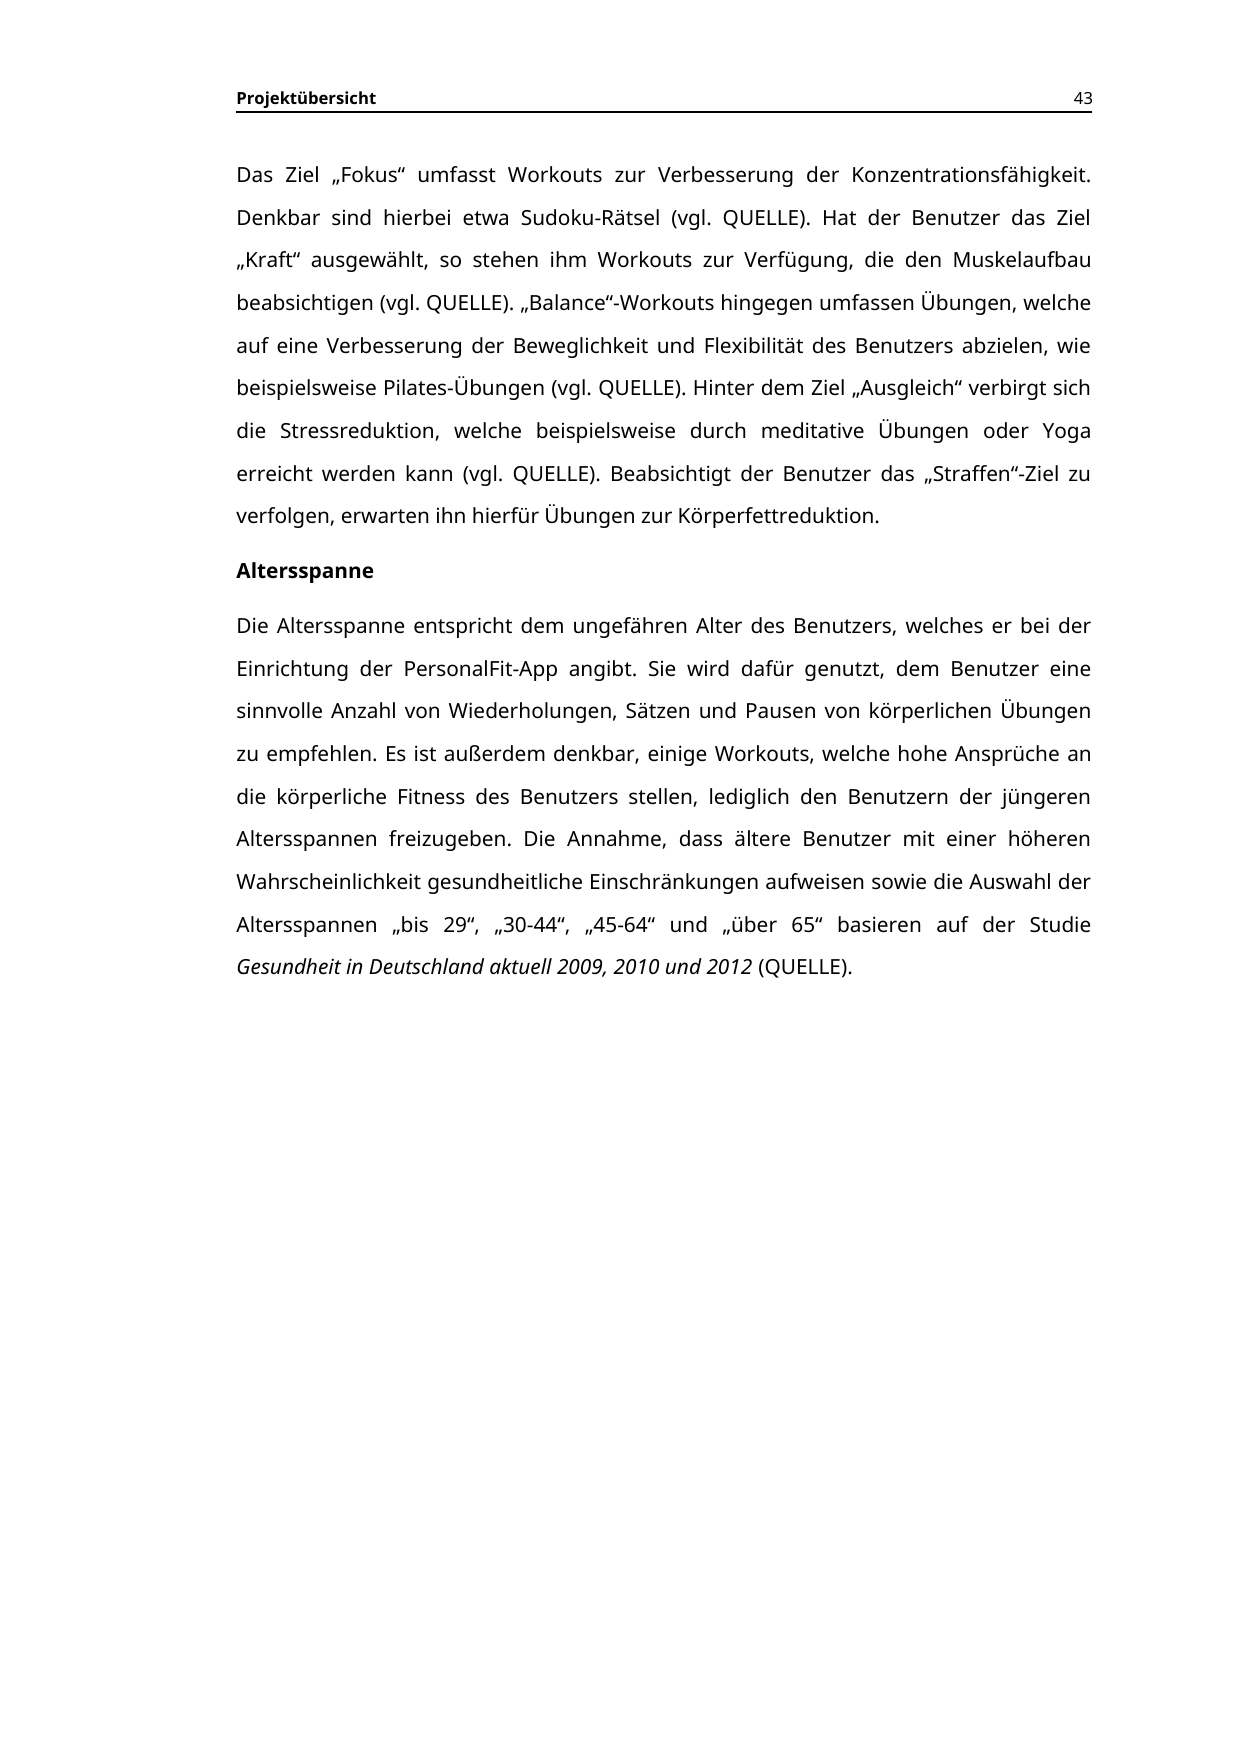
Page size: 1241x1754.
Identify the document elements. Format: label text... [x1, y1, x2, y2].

text Altersspanne [236, 556, 1092, 585]
text Die Altersspanne entspricht dem ungefähren Alter des Benutzers, welches er bei der Einrichtung der PersonalFit-App angibt. Sie wird dafür genutzt, dem Benutzer eine sinnvolle Anzahl von Wiederholungen, Sätzen und Pausen von körperlichen Übungen zu empfehlen. Es ist außerdem denkbar, einige Workouts, welche hohe Ansprüche an die körperliche Fitness des Benutzers stellen, lediglich den Benutzern der jüngeren Altersspannen freizugeben. Die Annahme, dass ältere Benutzer mit einer höheren Wahrscheinlichkeit gesundheitliche Einschränkungen aufweisen sowie die Auswahl der Altersspannen „bis 29“, „30-44“, „45-64“ und „über 65“ basieren auf der Studie Gesundheit in Deutschland aktuell 2009, 2010 und 2012 (QUELLE). [236, 611, 1092, 981]
text Das Ziel „Fokus“ umfasst Workouts zur Verbesserung der Konzentrationsfähigkeit. Denkbar sind hierbei etwa Sudoku-Rätsel (vgl. QUELLE). Hat der Benutzer das Ziel „Kraft“ ausgewählt, so stehen ihm Workouts zur Verfügung, die den Muskelaufbau beabsichtigen (vgl. QUELLE). „Balance“-Workouts hingegen umfassen Übungen, welche auf eine Verbesserung der Beweglichkeit und Flexibilität des Benutzers abzielen, wie beispielsweise Pilates-Übungen (vgl. QUELLE). Hinter dem Ziel „Ausgleich“ verbirgt sich die Stressreduktion, welche beispielsweise durch meditative Übungen oder Yoga erreicht werden kann (vgl. QUELLE). Beabsichtigt der Benutzer das „Straffen“-Ziel zu verfolgen, erwarten ihn hierfür Übungen zur Körperfettreduktion. [236, 160, 1092, 530]
